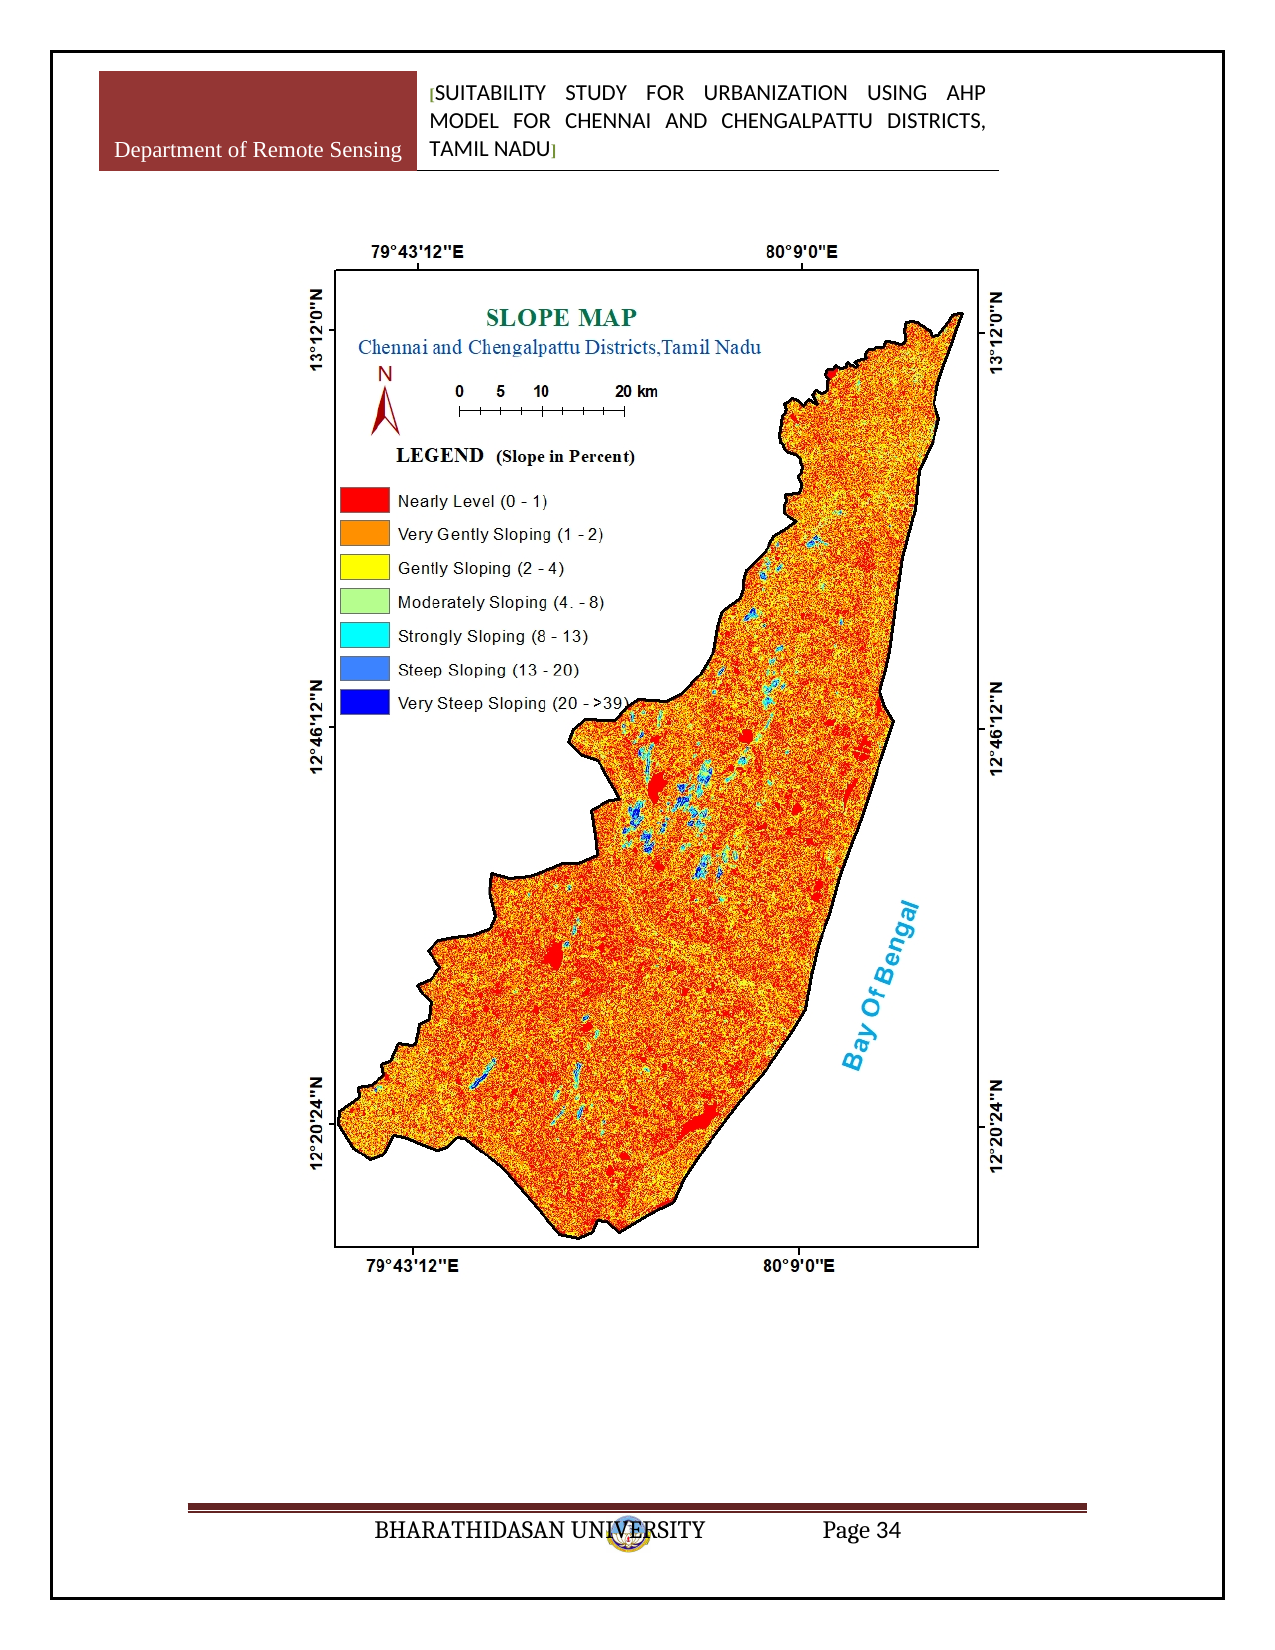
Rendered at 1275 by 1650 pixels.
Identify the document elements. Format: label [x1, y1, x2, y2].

picture [266, 197, 1046, 1313]
